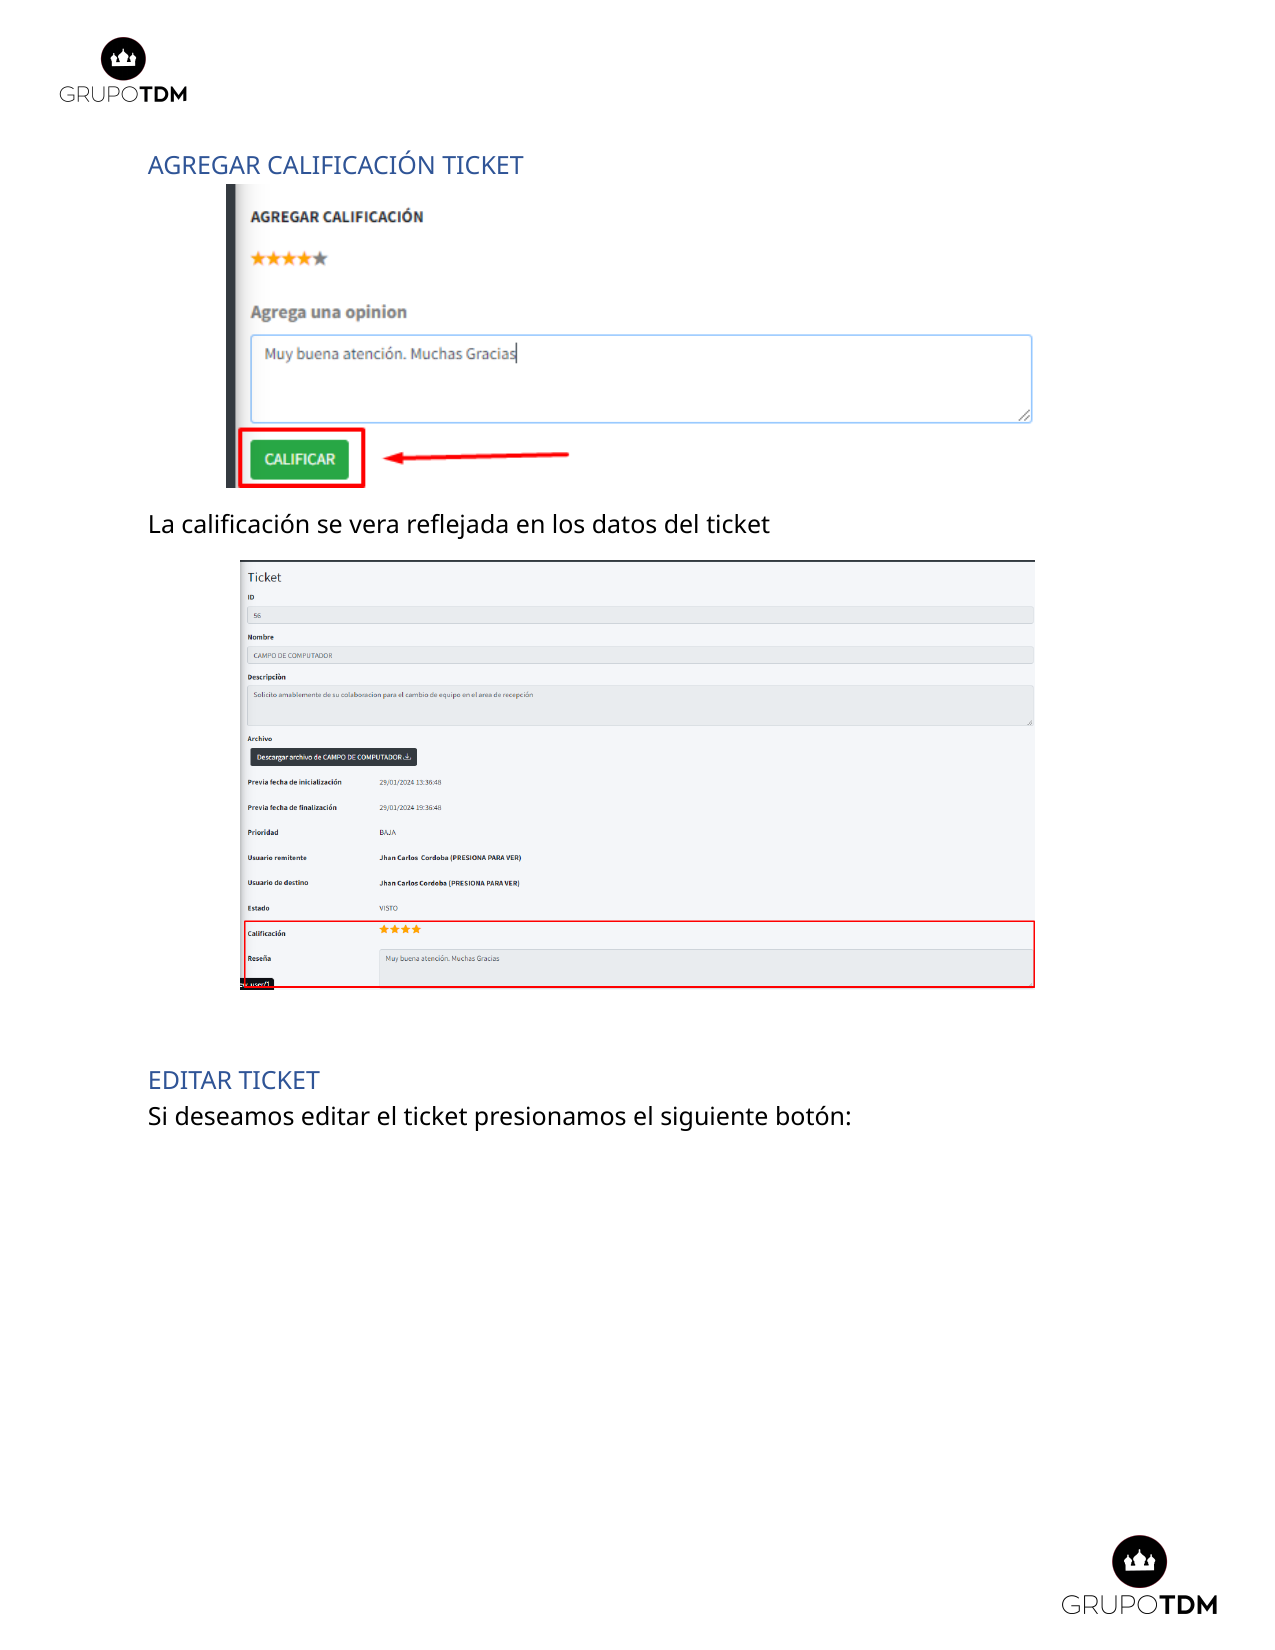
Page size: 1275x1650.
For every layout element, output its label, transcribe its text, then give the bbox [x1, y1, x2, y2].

subtitle EDITAR TICKET [148, 1062, 1127, 1096]
subtitle AGREGAR CALIFICACIÓN TICKET [148, 148, 1127, 182]
picture [240, 560, 1035, 990]
picture [1054, 1527, 1227, 1622]
picture [51, 29, 196, 108]
text La calificación se vera reflejada en los datos del ticket [148, 507, 1127, 541]
text Si deseamos editar el ticket presionamos el siguiente botón: [148, 1099, 1127, 1133]
picture [226, 184, 1049, 488]
